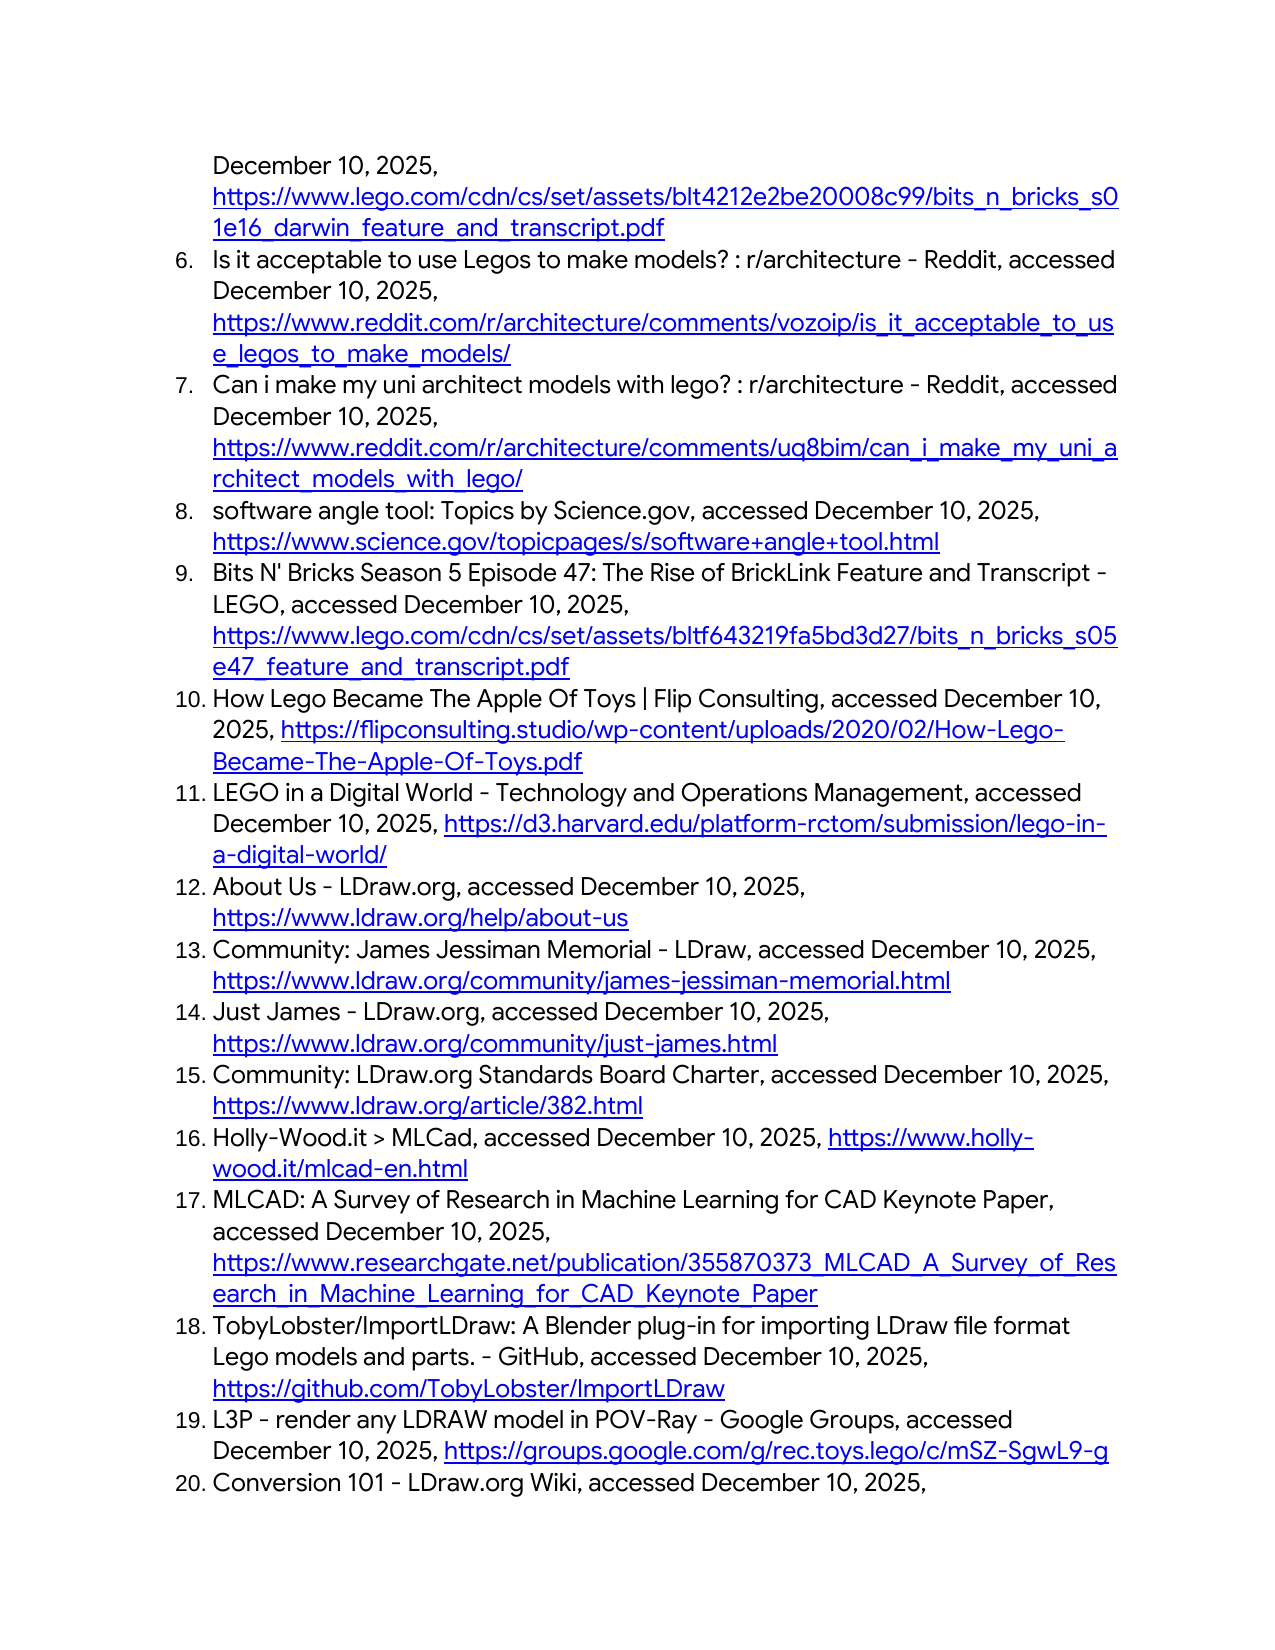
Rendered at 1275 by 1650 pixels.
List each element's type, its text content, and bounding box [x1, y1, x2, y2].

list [175, 150, 1125, 244]
list MLCAD: A Survey of Research in Machine Learning for CAD Keynote Paper, accessed December 10, 2025, https://www.researchgate.net/publication/355870373_MLCAD_A_Survey_of_Research_in_Machine_Learning_for_CAD_Keynote_Paper [175, 1185, 1125, 1310]
list software angle tool: Topics by Science.gov, accessed December 10, 2025, https://www.science.gov/topicpages/s/software+angle+tool.html [175, 495, 1125, 558]
list L3P - render any LDRAW model in POV-Ray - Google Groups, accessed December 10, 2025, https://groups.google.com/g/rec.toys.lego/c/mSZ-SgwL9-g [175, 1404, 1125, 1467]
list Community: LDraw.org Standards Board Charter, accessed December 10, 2025, https://www.ldraw.org/article/382.html [175, 1059, 1125, 1122]
list Can i make my uni architect models with lego? : r/architecture - Reddit, accessed December 10, 2025, https://www.reddit.com/r/architecture/comments/uq8bim/can_i_make_my_uni_architect_models_with_lego/ [175, 369, 1125, 495]
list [175, 1467, 1125, 1498]
list Community: James Jessiman Memorial - LDraw, accessed December 10, 2025, https://www.ldraw.org/community/james-jessiman-memorial.html [175, 934, 1125, 997]
list Holly-Wood.it > MLCad, accessed December 10, 2025, https://www.holly-wood.it/mlcad-en.html [175, 1122, 1125, 1185]
list How Lego Became The Apple Of Toys | Flip Consulting, accessed December 10, 2025, https://flipconsulting.studio/wp-content/uploads/2020/02/How-Lego-Became-The-Apple-Of-Toys.pdf [175, 683, 1125, 777]
list TobyLobster/ImportLDraw: A Blender plug-in for importing LDraw file format Lego models and parts. - GitHub, accessed December 10, 2025, https://github.com/TobyLobster/ImportLDraw [175, 1310, 1125, 1404]
list About Us - LDraw.org, accessed December 10, 2025, https://www.ldraw.org/help/about-us [175, 871, 1125, 934]
list Bits N' Bricks Season 5 Episode 47: The Rise of BrickLink Feature and Transcript - LEGO, accessed December 10, 2025, https://www.lego.com/cdn/cs/set/assets/bltf643219fa5bd3d27/bits_n_bricks_s05e47_feature_and_transcript.pdf [175, 558, 1125, 683]
list LEGO in a Digital World - Technology and Operations Management, accessed December 10, 2025, https://d3.harvard.edu/platform-rctom/submission/lego-in-a-digital-world/ [175, 777, 1125, 871]
list Is it acceptable to use Legos to make models? : r/architecture - Reddit, accessed December 10, 2025, https://www.reddit.com/r/architecture/comments/vozoip/is_it_acceptable_to_use_legos_to_make_models/ [175, 244, 1125, 369]
list Just James - LDraw.org, accessed December 10, 2025, https://www.ldraw.org/community/just-james.html [175, 997, 1125, 1059]
